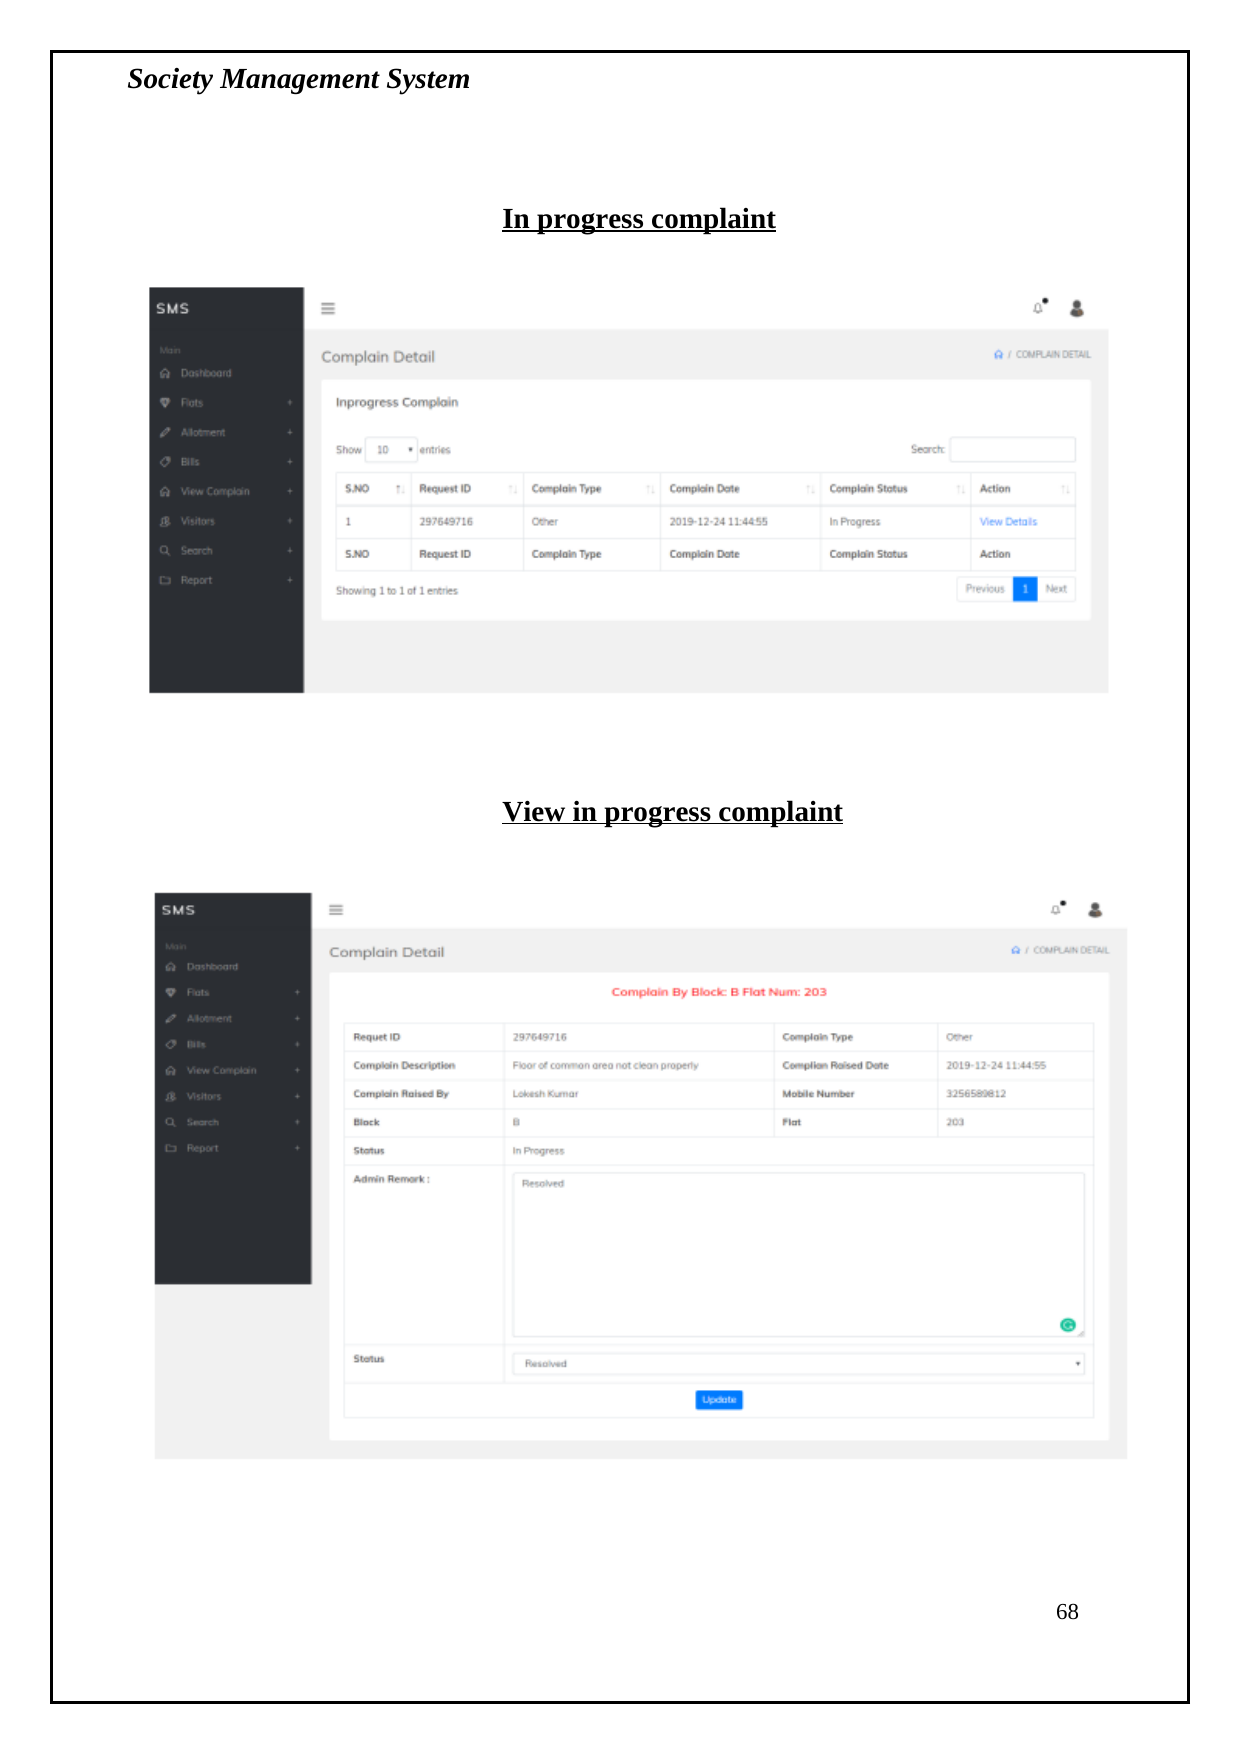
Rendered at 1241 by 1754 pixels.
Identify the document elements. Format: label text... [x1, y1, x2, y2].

text View in progress complaint [427, 794, 1173, 827]
text In progress complaint [427, 201, 1173, 234]
